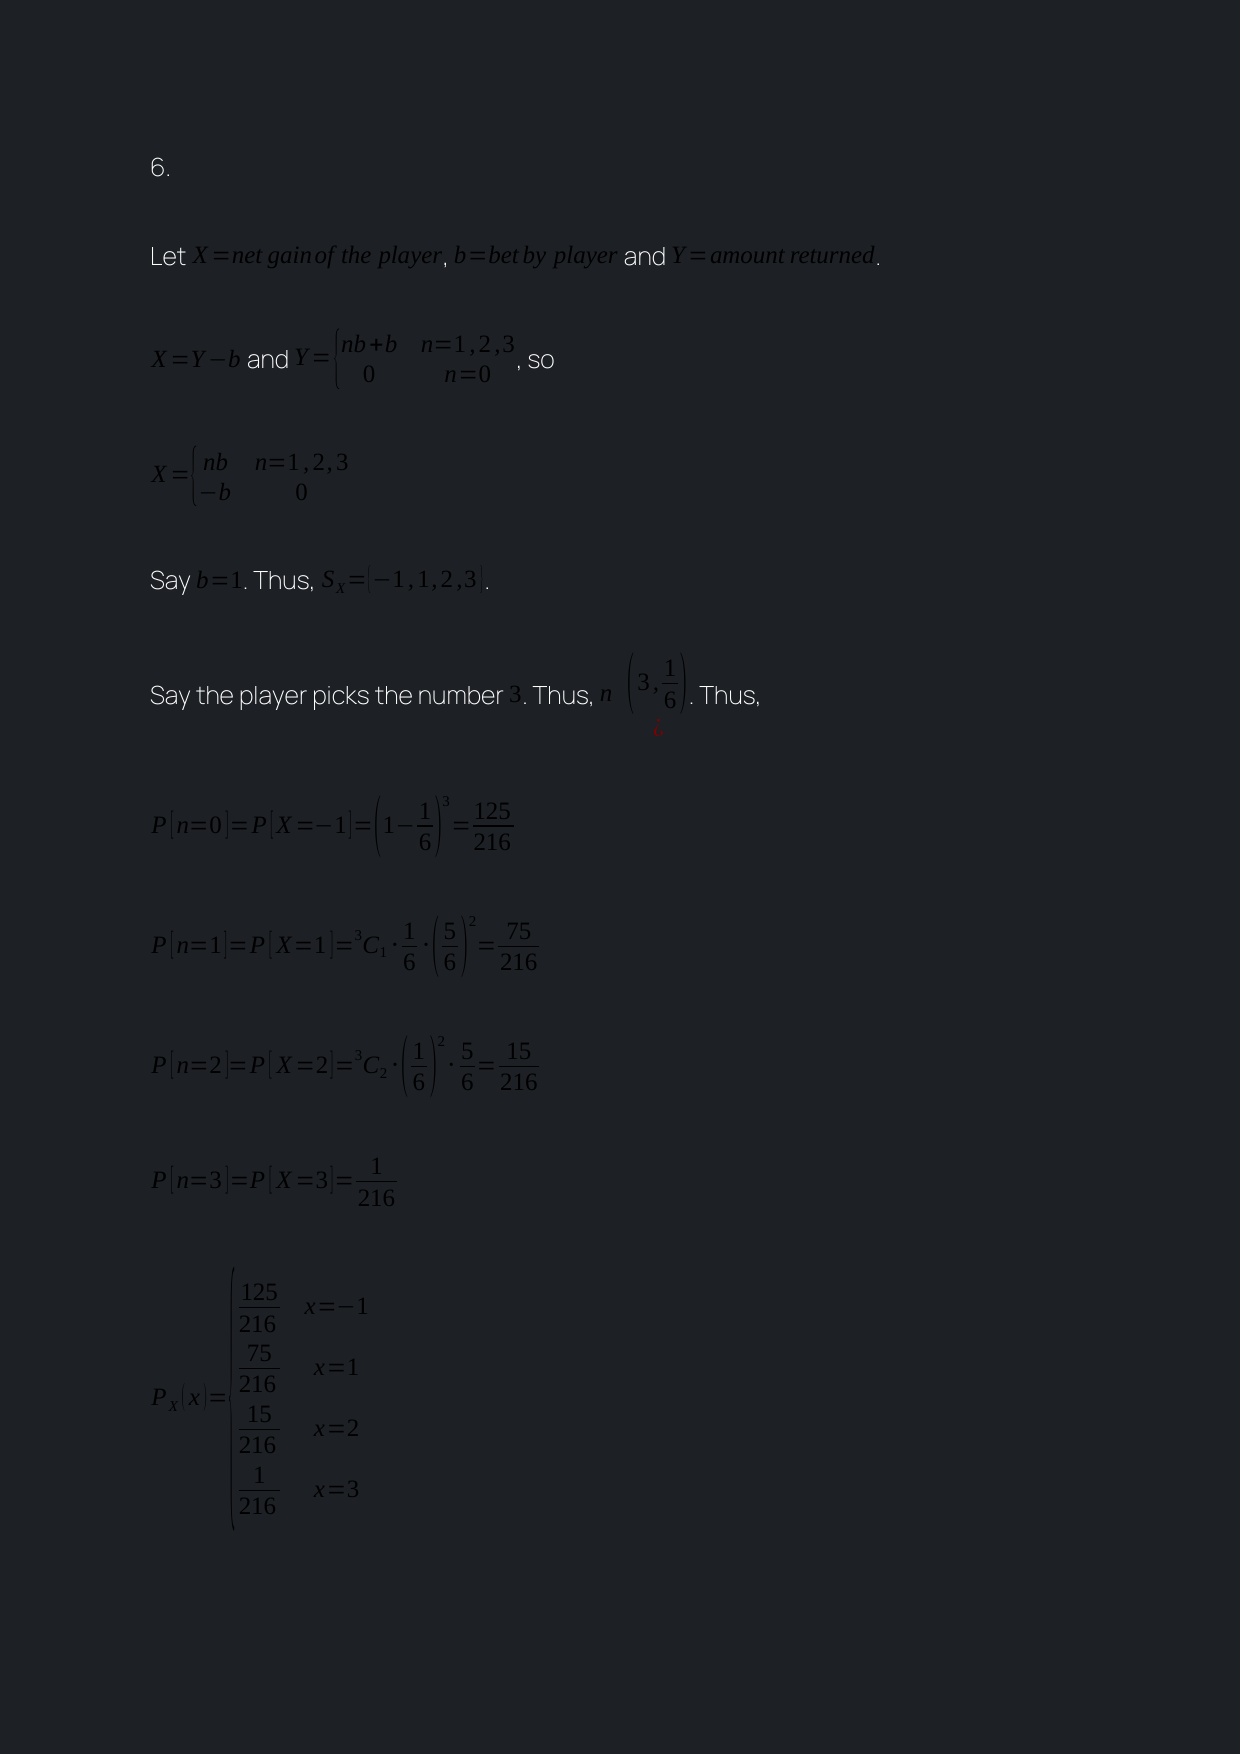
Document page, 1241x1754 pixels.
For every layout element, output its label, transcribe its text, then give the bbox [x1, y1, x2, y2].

text and , so [150, 327, 1090, 391]
text 6. [150, 150, 1090, 184]
text Let , and . [150, 239, 1090, 273]
text Say the player picks the number . Thus, . Thus, [150, 652, 1090, 738]
text Say . Thus, . [150, 563, 1090, 597]
